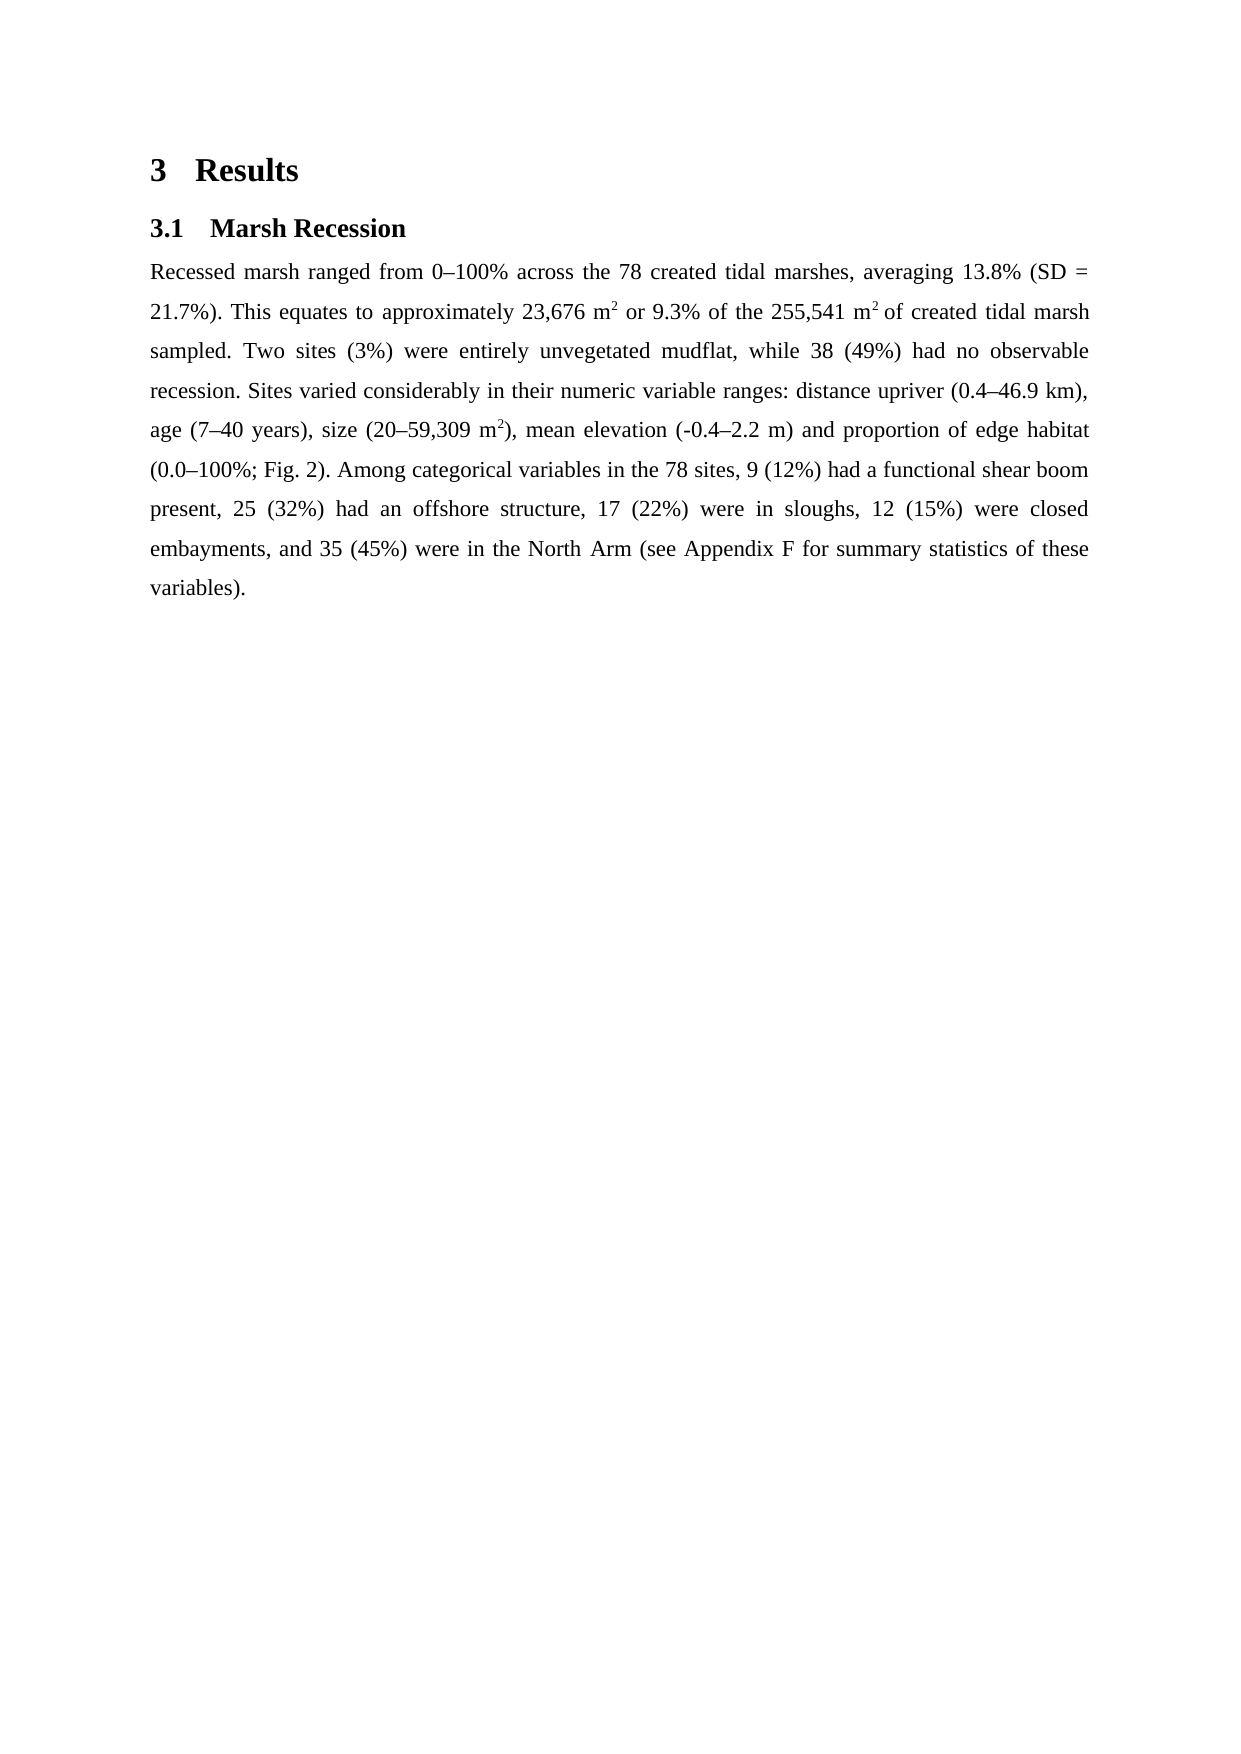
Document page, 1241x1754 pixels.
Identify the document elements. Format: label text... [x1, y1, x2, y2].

text Recessed marsh ranged from 0–100% across the 78 created tidal marshes, averaging 13.8% (SD = 21.7%). This equates to approximately 23,676 m2 or 9.3% of the 255,541 m2 of created tidal marsh sampled. Two sites (3%) were entirely unvegetated mudflat, while 38 (49%) had no observable recession. Sites varied considerably in their numeric variable ranges: distance upriver (0.4–46.9 km), age (7–40 years), size (20–59,309 m2), mean elevation (-0.4–2.2 m) and proportion of edge habitat (0.0–100%; Fig. 2). Among categorical variables in the 78 sites, 9 (12%) had a functional shear boom present, 25 (32%) had an offshore structure, 17 (22%) were in sloughs, 12 (15%) were closed embayments, and 35 (45%) were in the North Arm (see Appendix F for summary statistics of these variables). [150, 258, 1090, 601]
subtitle Marsh Recession [150, 212, 1090, 243]
subtitle Results [150, 150, 1090, 188]
